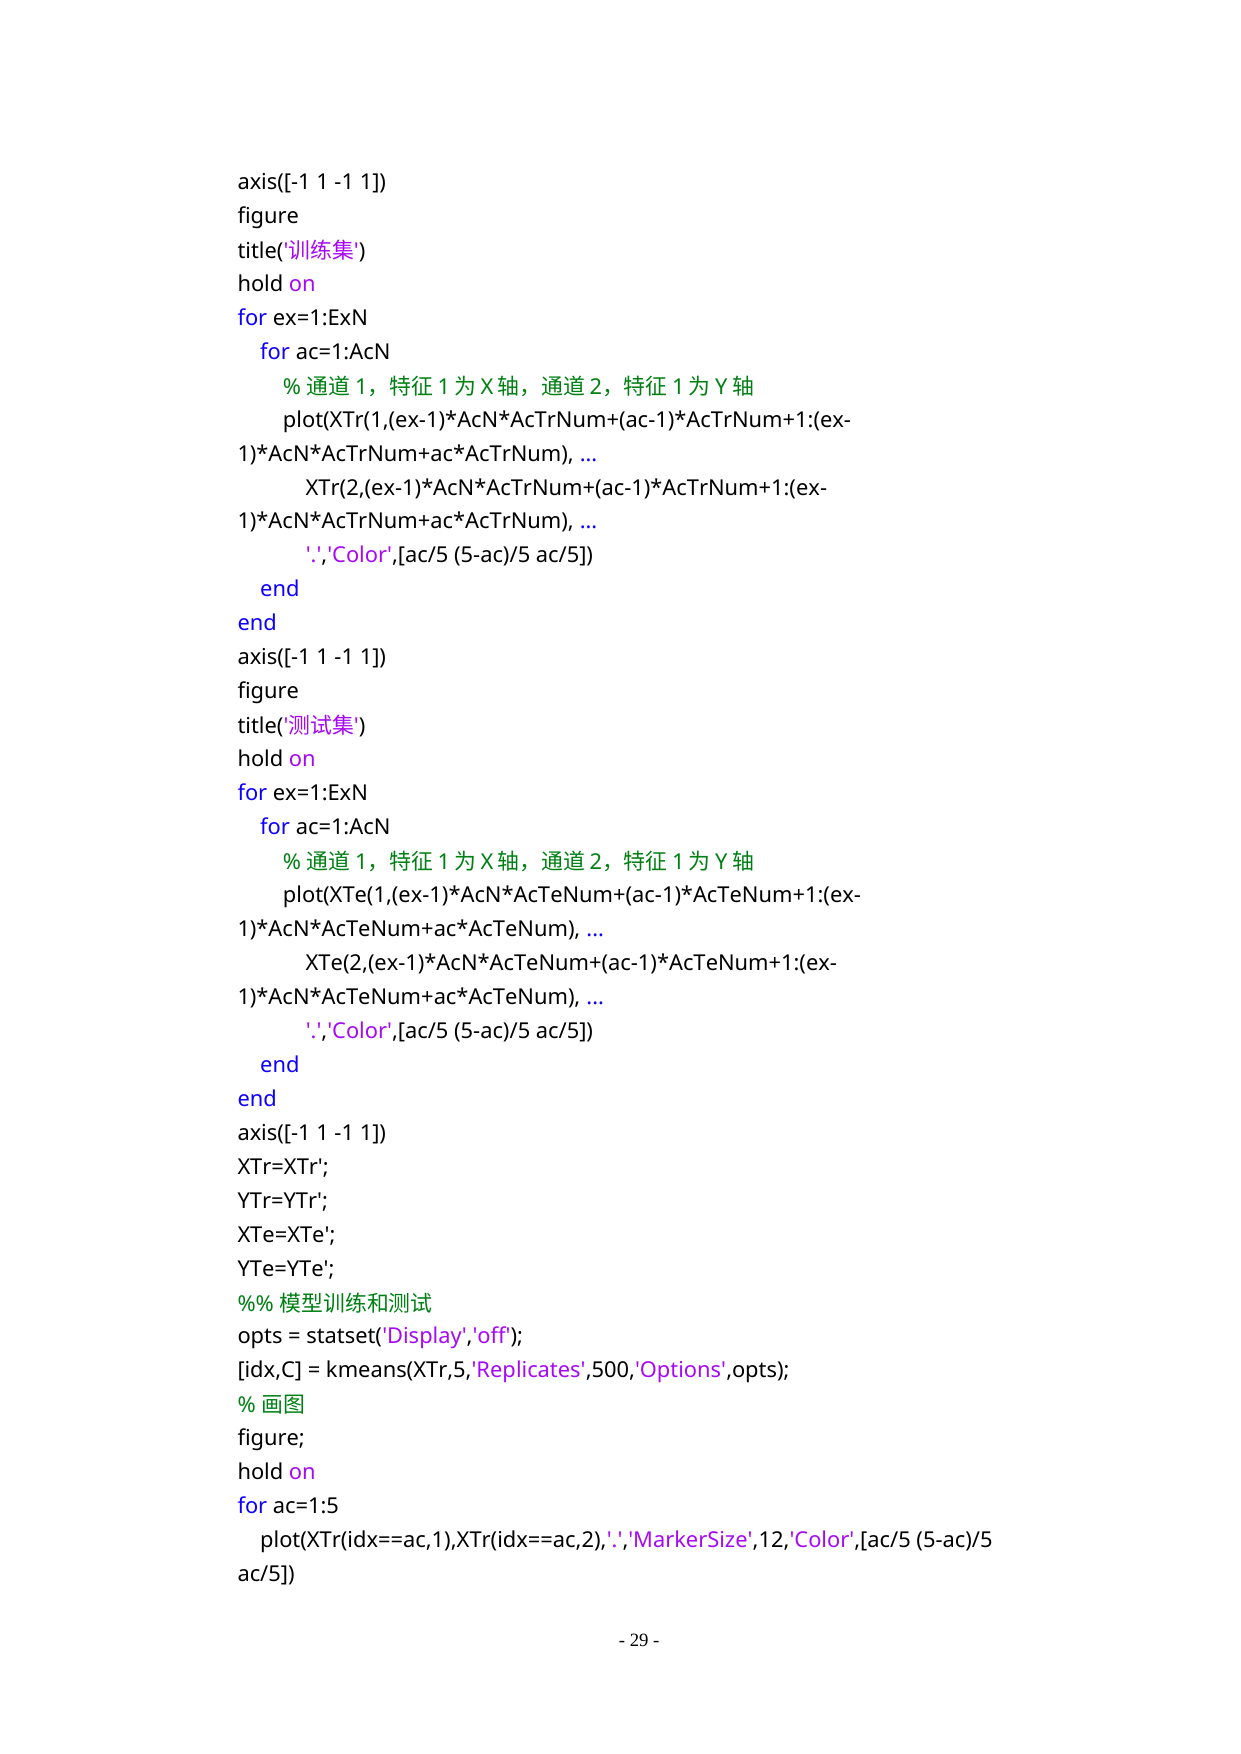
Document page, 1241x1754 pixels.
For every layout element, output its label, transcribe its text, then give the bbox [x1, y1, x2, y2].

text for ac=1:5 [237, 1488, 1053, 1522]
text [idx,C] = kmeans(XTr,5,'Replicates',500,'Options',opts); [237, 1352, 1053, 1386]
text '.','Color',[ac/5 (5-ac)/5 ac/5]) [237, 537, 1053, 571]
text opts = statset('Display','off'); [237, 1318, 1053, 1352]
text end [237, 1047, 1053, 1081]
text %% 模型训练和测试 [237, 1284, 1053, 1318]
text figure; [237, 1420, 1053, 1454]
text % 通道1，特征1为X轴，通道2，特征1为Y轴 [237, 843, 1053, 877]
text plot(XTr(1,(ex-1)*AcN*AcTrNum+(ac-1)*AcTrNum+1:(ex-1)*AcN*AcTrNum+ac*AcTrNum), ... [237, 402, 1053, 469]
text XTe=XTe'; [237, 1217, 1053, 1251]
text XTe(2,(ex-1)*AcN*AcTeNum+(ac-1)*AcTeNum+1:(ex-1)*AcN*AcTeNum+ac*AcTeNum), ... [237, 945, 1053, 1013]
text XTr=XTr'; [237, 1149, 1053, 1183]
text figure [237, 198, 1053, 232]
text % 画图 [237, 1386, 1053, 1420]
text for ac=1:AcN [237, 809, 1053, 843]
text YTe=YTe'; [237, 1251, 1053, 1284]
text hold on [237, 266, 1053, 300]
text hold on [237, 1454, 1053, 1488]
text plot(XTe(1,(ex-1)*AcN*AcTeNum+(ac-1)*AcTeNum+1:(ex-1)*AcN*AcTeNum+ac*AcTeNum), ... [237, 877, 1053, 945]
text plot(XTr(idx==ac,1),XTr(idx==ac,2),'.','MarkerSize',12,'Color',[ac/5 (5-ac)/5 ac/5]) [237, 1522, 1053, 1590]
text for ac=1:AcN [237, 334, 1053, 368]
text % 通道1，特征1为X轴，通道2，特征1为Y轴 [237, 368, 1053, 402]
text for ex=1:ExN [237, 300, 1053, 334]
text XTr(2,(ex-1)*AcN*AcTrNum+(ac-1)*AcTrNum+1:(ex-1)*AcN*AcTrNum+ac*AcTrNum), ... [237, 469, 1053, 537]
text title('测试集') [237, 707, 1053, 741]
text figure [237, 673, 1053, 707]
text end [237, 1081, 1053, 1115]
text YTr=YTr'; [237, 1183, 1053, 1217]
text title('训练集') [237, 232, 1053, 266]
text hold on [237, 741, 1053, 775]
text axis([-1 1 -1 1]) [237, 164, 1053, 198]
text end [237, 571, 1053, 605]
text for ex=1:ExN [237, 775, 1053, 809]
text axis([-1 1 -1 1]) [237, 639, 1053, 673]
text '.','Color',[ac/5 (5-ac)/5 ac/5]) [237, 1013, 1053, 1047]
text end [237, 605, 1053, 639]
text axis([-1 1 -1 1]) [237, 1115, 1053, 1149]
